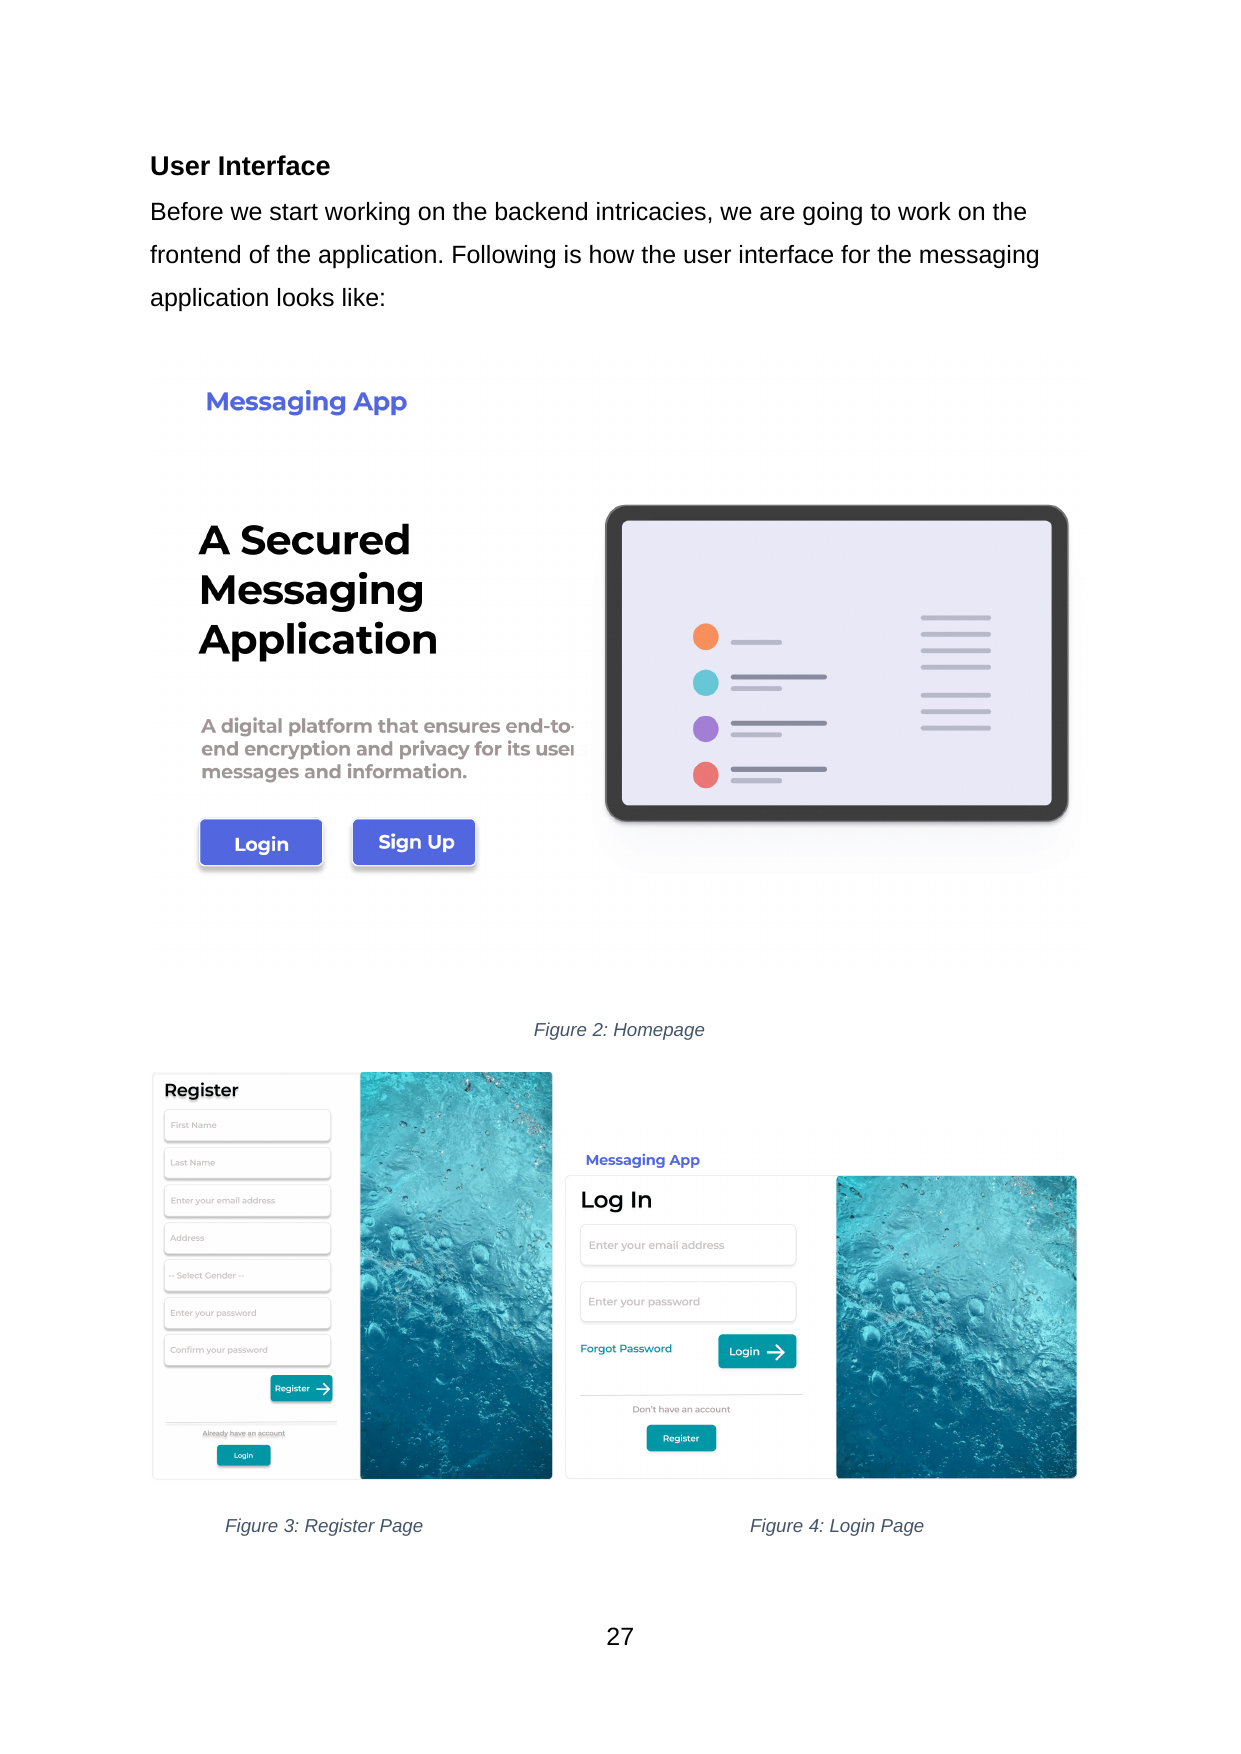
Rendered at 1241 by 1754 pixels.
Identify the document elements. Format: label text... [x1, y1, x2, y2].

text Before we start working on the backend intricacies, we are going to work on the frontend of the application. Following is how the user interface for the messaging application looks like: [150, 197, 1090, 312]
picture [150, 1072, 1088, 1484]
picture [150, 345, 1090, 972]
subtitle User Interface [150, 150, 1090, 181]
